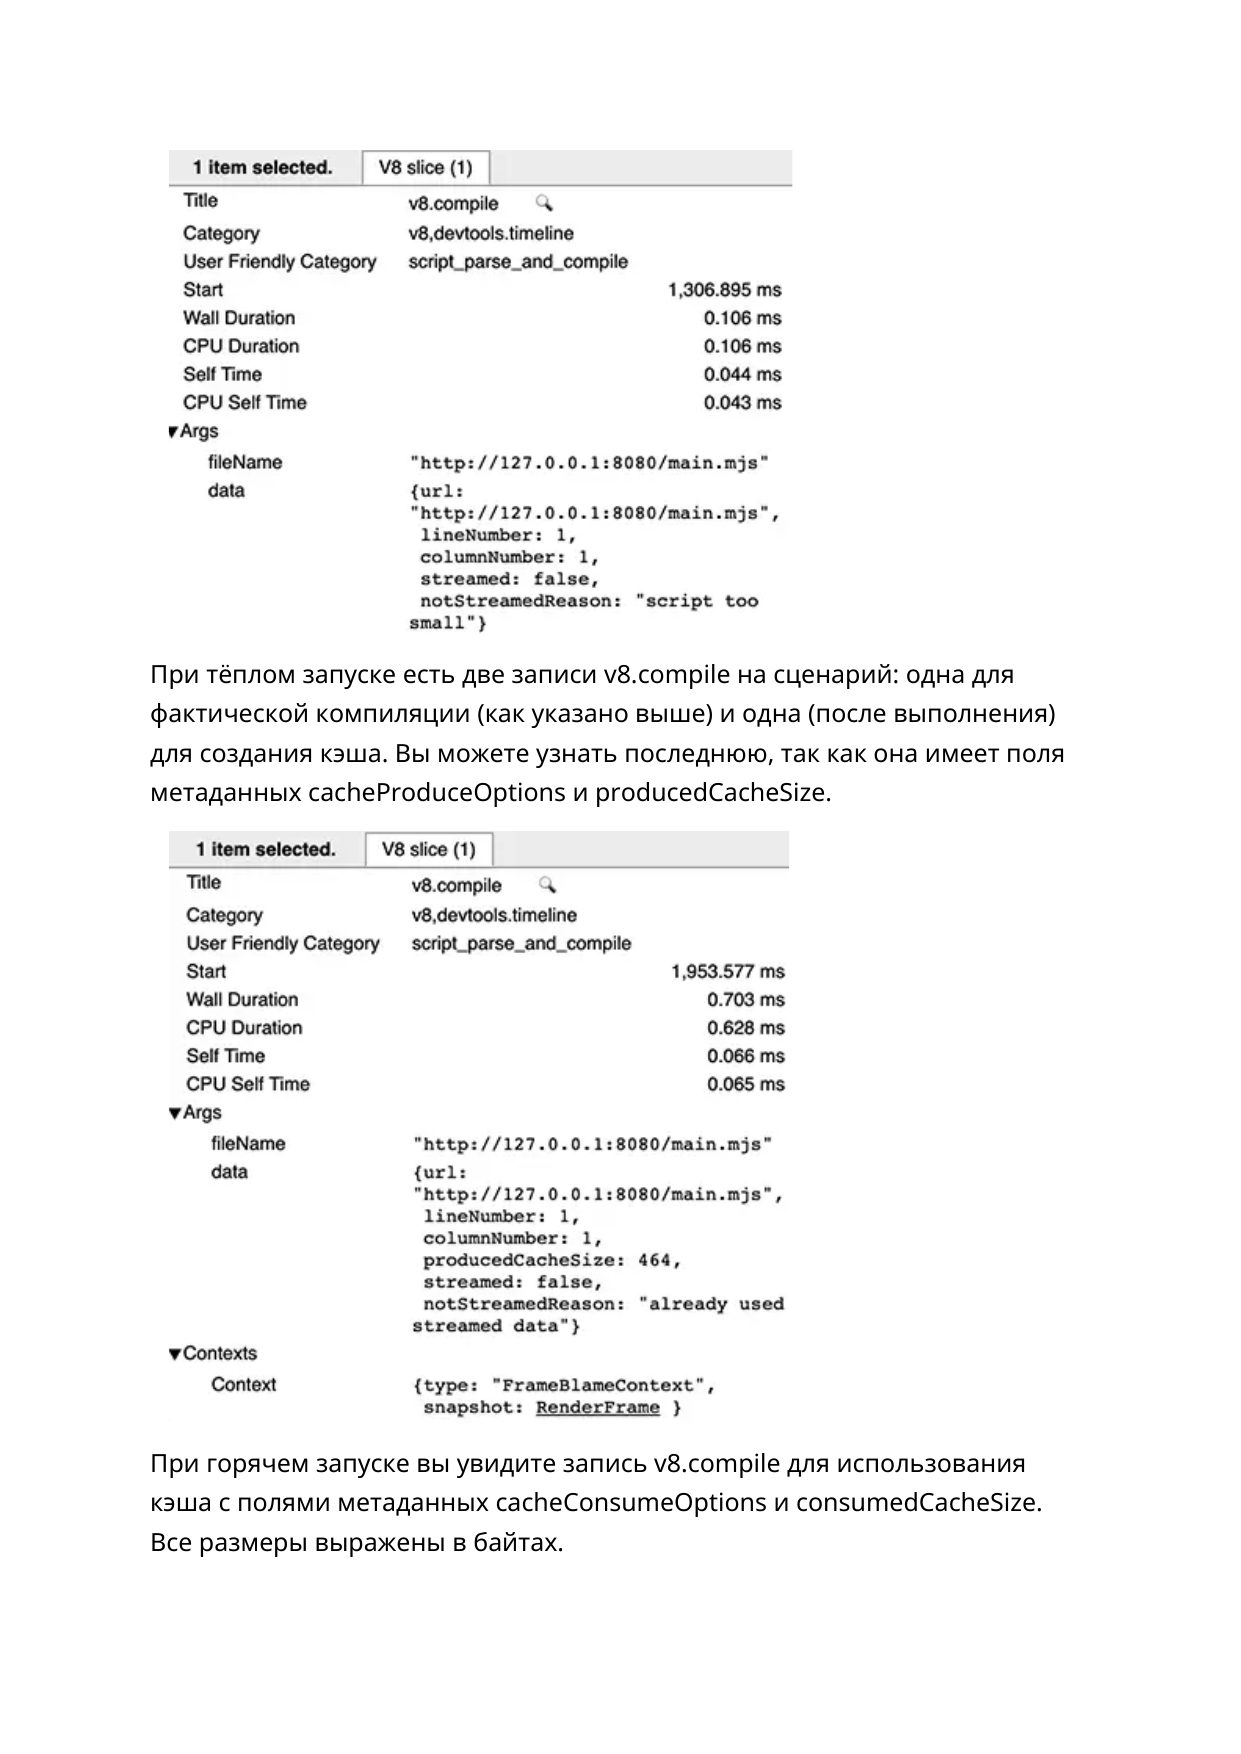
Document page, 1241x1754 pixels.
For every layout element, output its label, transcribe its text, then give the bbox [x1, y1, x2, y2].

text При горячем запуске вы увидите запись v8.compile для использования кэша с полями метаданных cacheConsumeOptions и consumedCacheSize. Все размеры выражены в байтах. [150, 1446, 1090, 1558]
text При тёплом запуске есть две записи v8.compile на сценарий: одна для фактической компиляции (как указано выше) и одна (после выполнения) для создания кэша. Вы можете узнать последнюю, так как она имеет поля метаданных cacheProduceOptions и producedCacheSize. [150, 657, 1090, 809]
